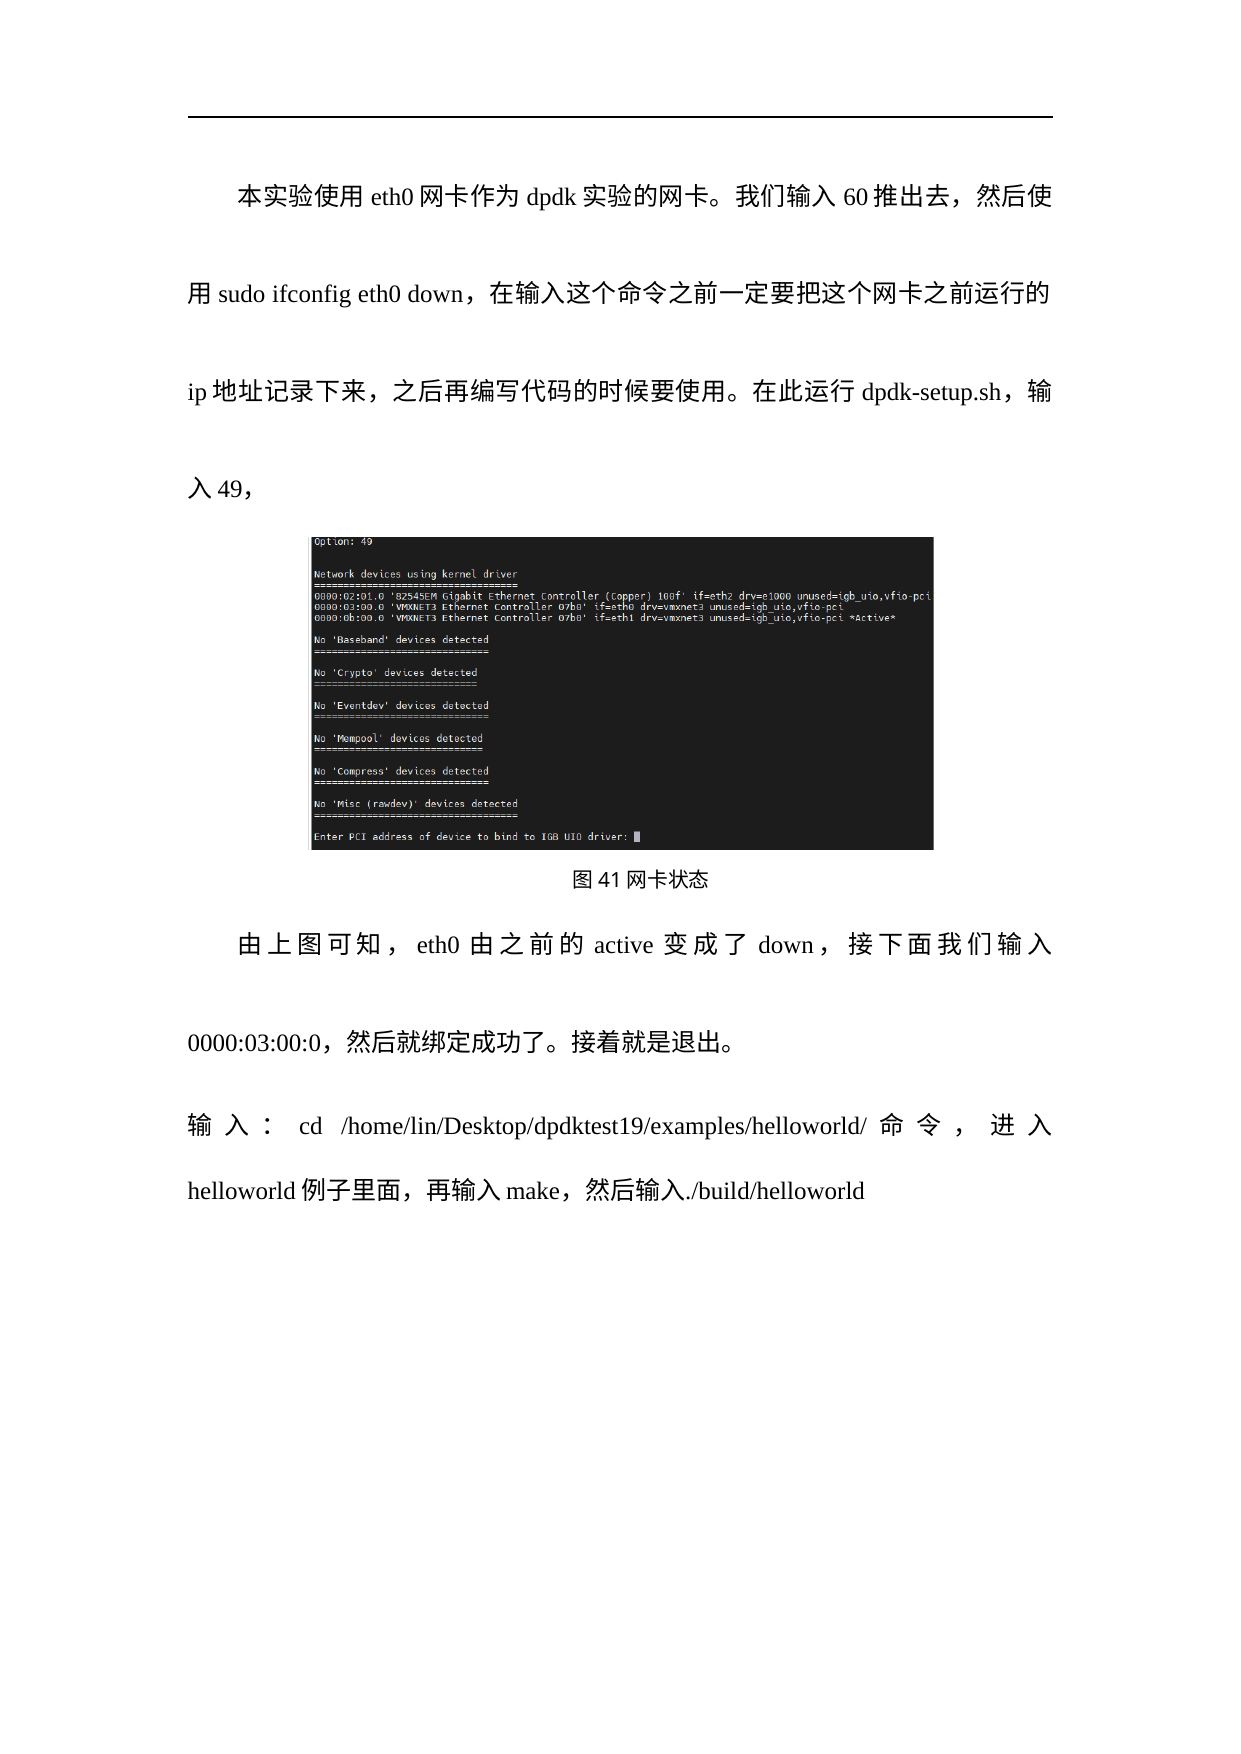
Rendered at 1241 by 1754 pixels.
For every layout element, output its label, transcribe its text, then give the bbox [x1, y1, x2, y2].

text 输入：cd /home/lin/Desktop/dpdktest19/examples/helloworld/命令，进入helloworld例子里面，再输入make，然后输入./build/helloworld [187, 1091, 1053, 1221]
picture [306, 537, 934, 850]
text 图 41 网卡状态 [187, 863, 1053, 895]
text 本实验使用eth0网卡作为dpdk实验的网卡。我们输入60推出去，然后使用sudo ifconfig eth0 down，在输入这个命令之前一定要把这个网卡之前运行的ip地址记录下来，之后再编写代码的时候要使用。在此运行dpdk-setup.sh，输入49， [187, 162, 1053, 519]
text 由上图可知，eth0由之前的active变成了down，接下面我们输入0000:03:00:0，然后就绑定成功了。接着就是退出。 [187, 910, 1053, 1073]
